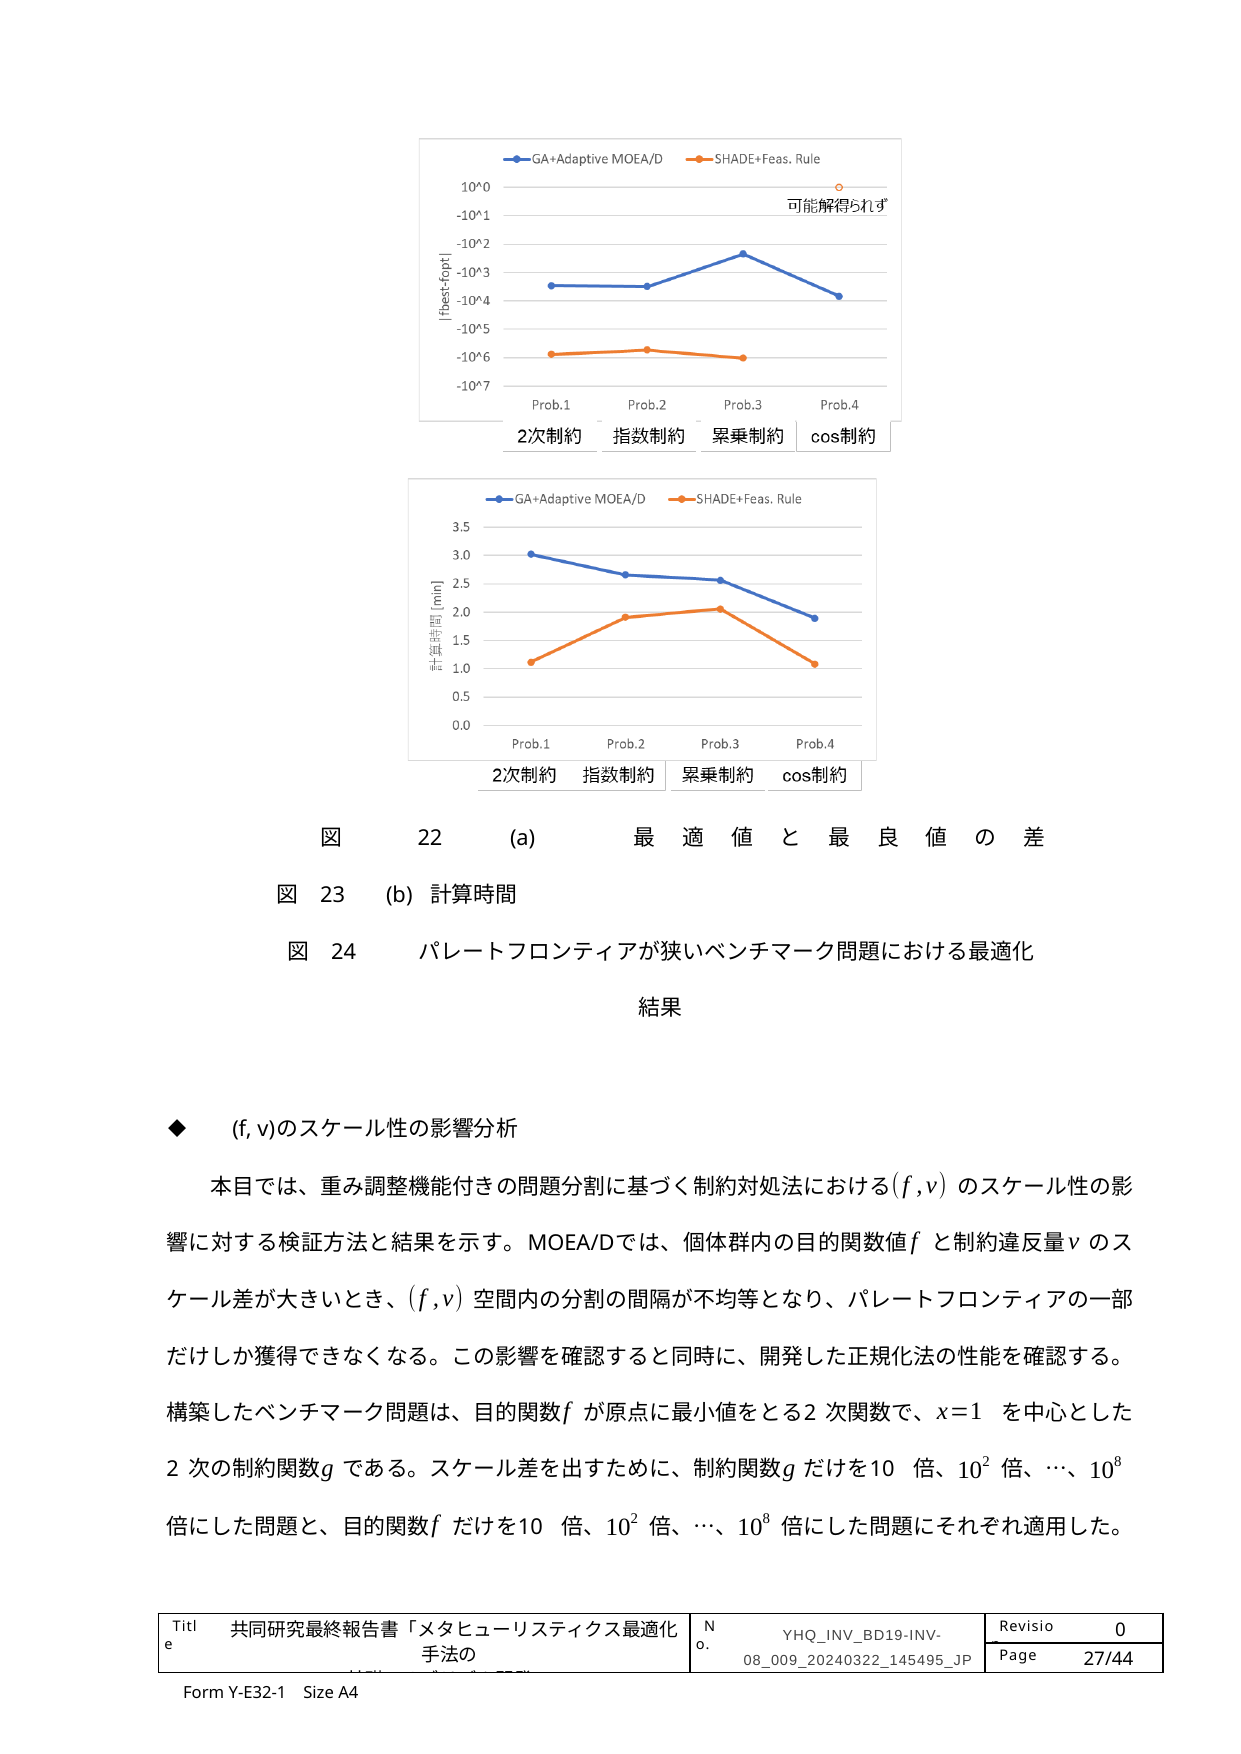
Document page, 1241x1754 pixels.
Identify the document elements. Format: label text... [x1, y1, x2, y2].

text 図 2.15 (a) 最適値と最良値の差 図 2.15 (b) 計算時間 [254, 808, 1045, 921]
text 図 2.15 パレートフロンティアが狭いベンチマーク問題における最適化結果 [254, 921, 1045, 1034]
list (f, v)のスケール性の影響分析 [166, 1099, 1133, 1156]
text 本目では、重み調整機能付きの問題分割に基づく制約対処法におけるのスケール性の影響に対する検証方法と結果を示す。MOEA/Dでは、個体群内の目的関数値と制約違反量のスケール差が大きいとき、空間内の分割の間隔が不均等となり、パレートフロンティアの一部だけしか獲得できなくなる。この影響を確認すると同時に、開発した正規化法の性能を確認する。構築したベンチマーク問題は、目的関数が原点に最小値をとる2次関数で、を中心とした2次の制約関数である。スケール差を出すために、制約関数だけを10倍、倍、…、倍にした問題と、目的関数だけを10倍、倍、…、倍にした問題にそれぞれ適用した。 [166, 1156, 1133, 1553]
picture [407, 478, 877, 797]
picture [418, 138, 902, 458]
